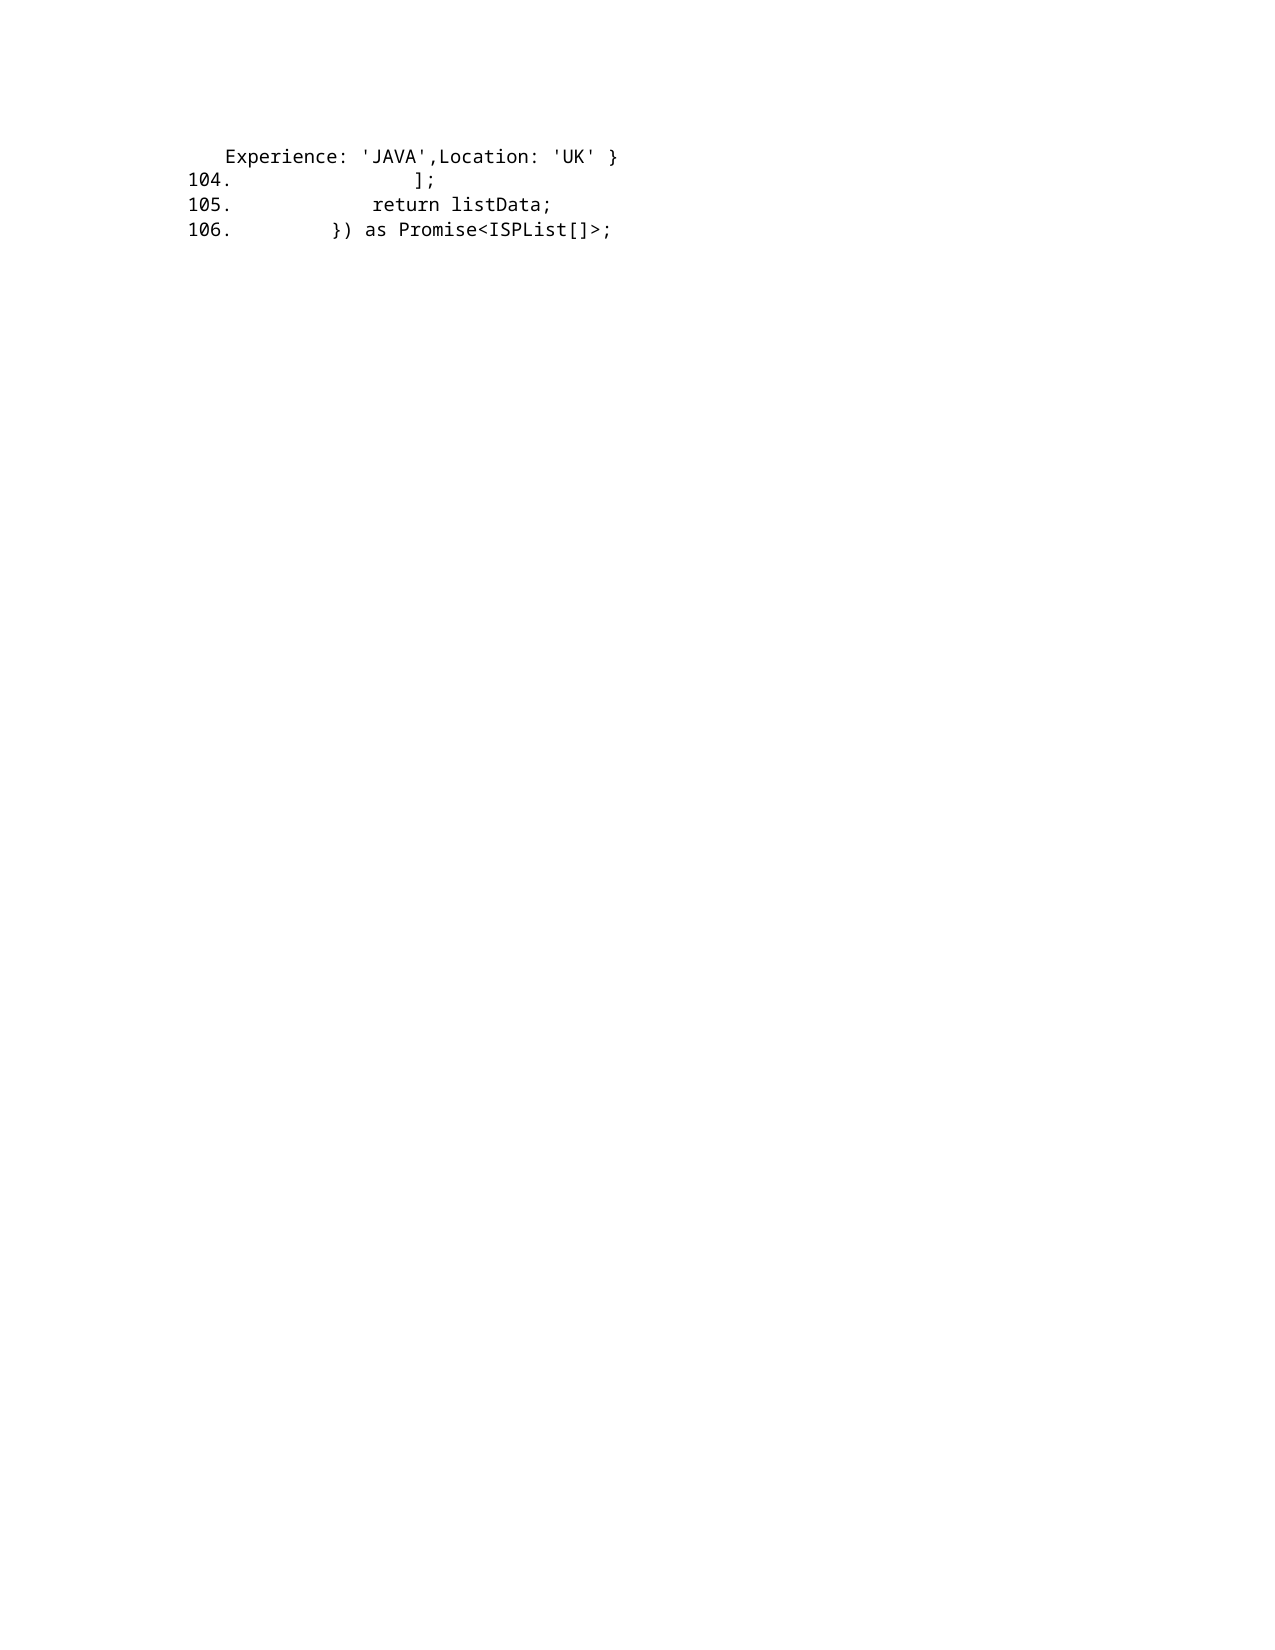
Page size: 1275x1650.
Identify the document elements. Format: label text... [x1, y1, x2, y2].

list }) as Promise<ISPList[]>; [187, 217, 1225, 242]
list return listData; [187, 191, 1225, 217]
text 104. ]; [187, 169, 1225, 191]
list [187, 144, 1022, 169]
